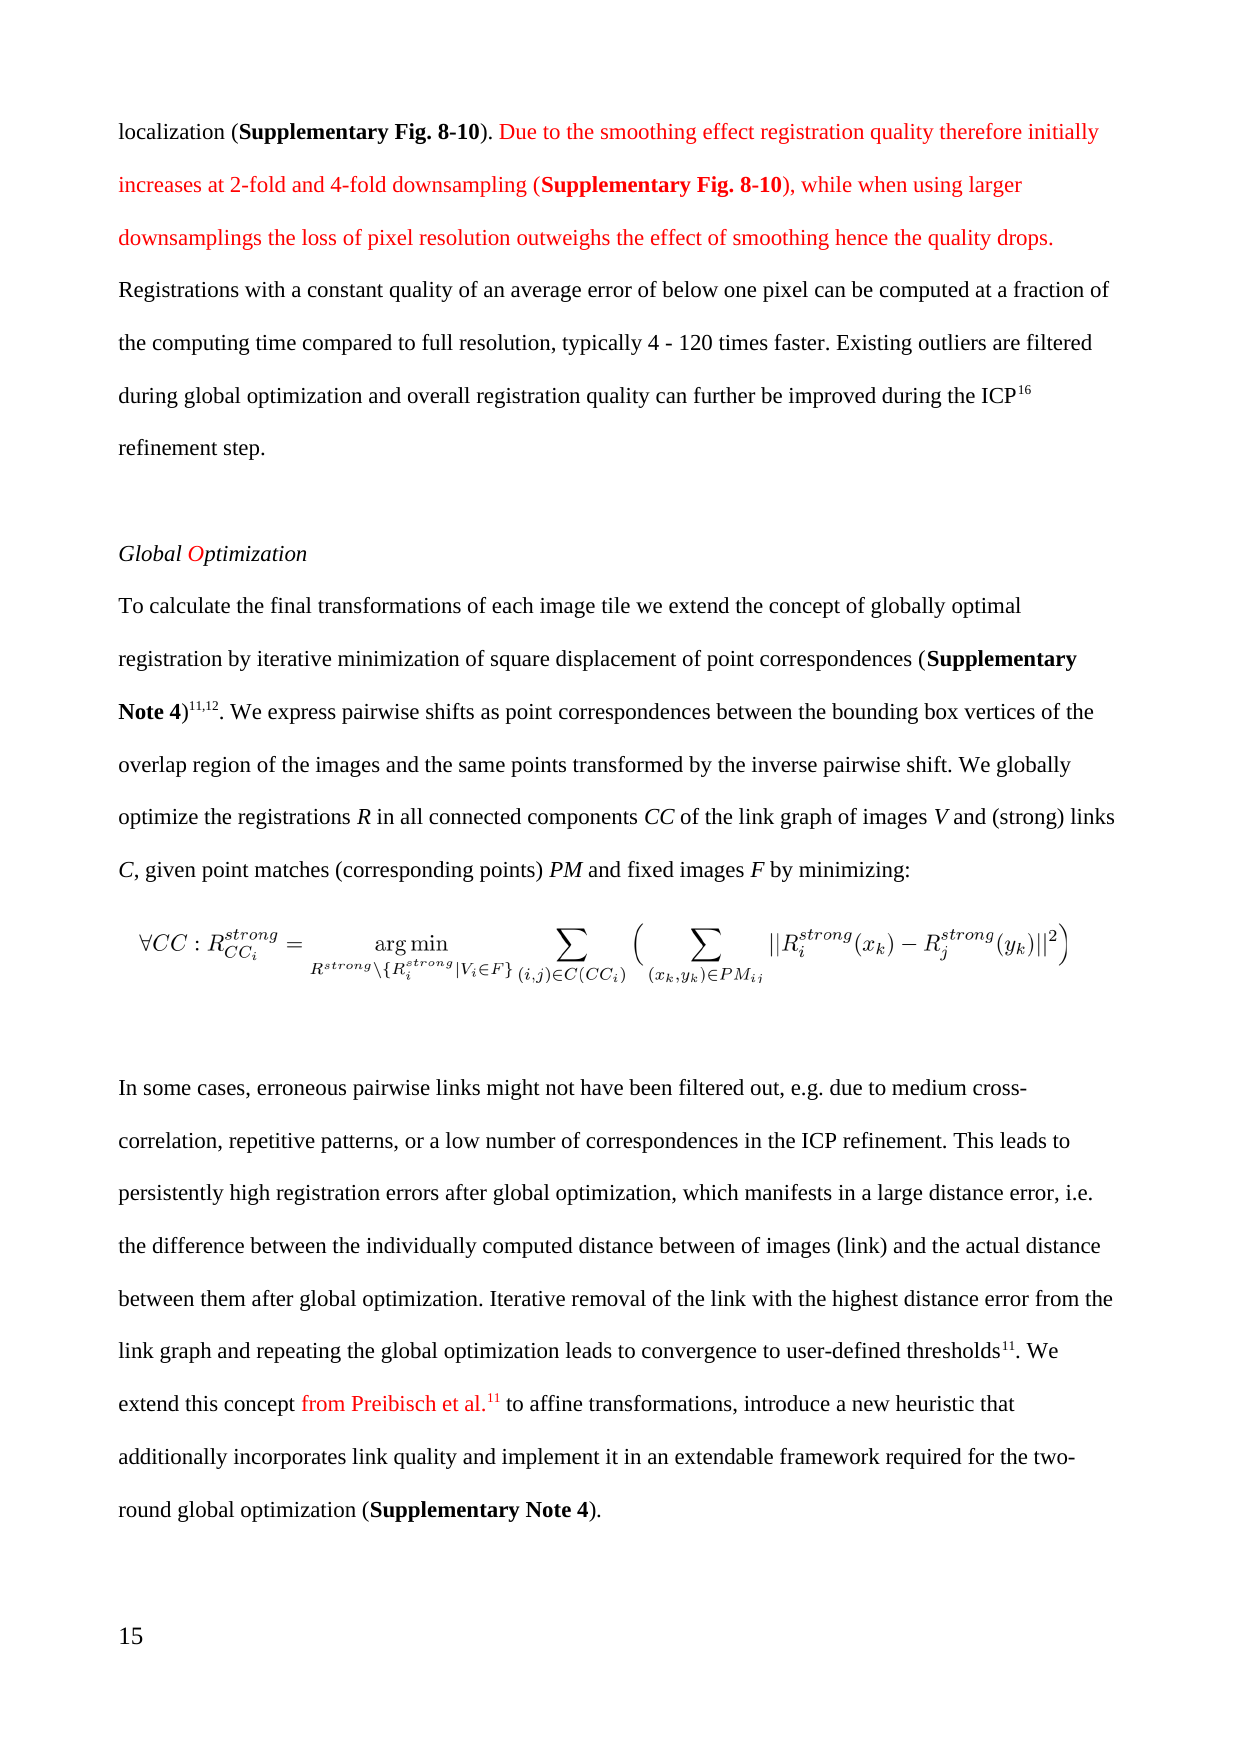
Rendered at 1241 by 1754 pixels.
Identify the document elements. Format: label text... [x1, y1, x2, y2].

text In some cases, erroneous pairwise links might not have been filtered out, e.g. due to medium cross-correlation, repetitive patterns, or a low number of correspondences in the ICP refinement. This leads to persistently high registration errors after global optimization, which manifests in a large distance error, i.e. the difference between the individually computed distance between of images (link) and the actual distance between them after global optimization. Iterative removal of the link with the highest distance error from the link graph and repeating the global optimization leads to convergence to user-defined thresholds11. We extend this concept from Preibisch et al.11 to affine transformations, introduce a new heuristic that additionally incorporates link quality and implement it in an extendable framework required for the two-round global optimization (Supplementary Note 4). [118, 1074, 1122, 1522]
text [118, 118, 1122, 461]
text Global Optimization [118, 540, 1122, 566]
text To calculate the final transformations of each image tile we extend the concept of globally optimal registration by iterative minimization of square displacement of point correspondences (Supplementary Note 4)11,12. We express pairwise shifts as point correspondences between the bounding box vertices of the overlap region of the images and the same points transformed by the inverse pairwise shift. We globally optimize the registrations R in all connected components CC of the link graph of images V and (strong) links C, given point matches (corresponding points) PM and fixed images F by minimizing: [118, 592, 1122, 882]
